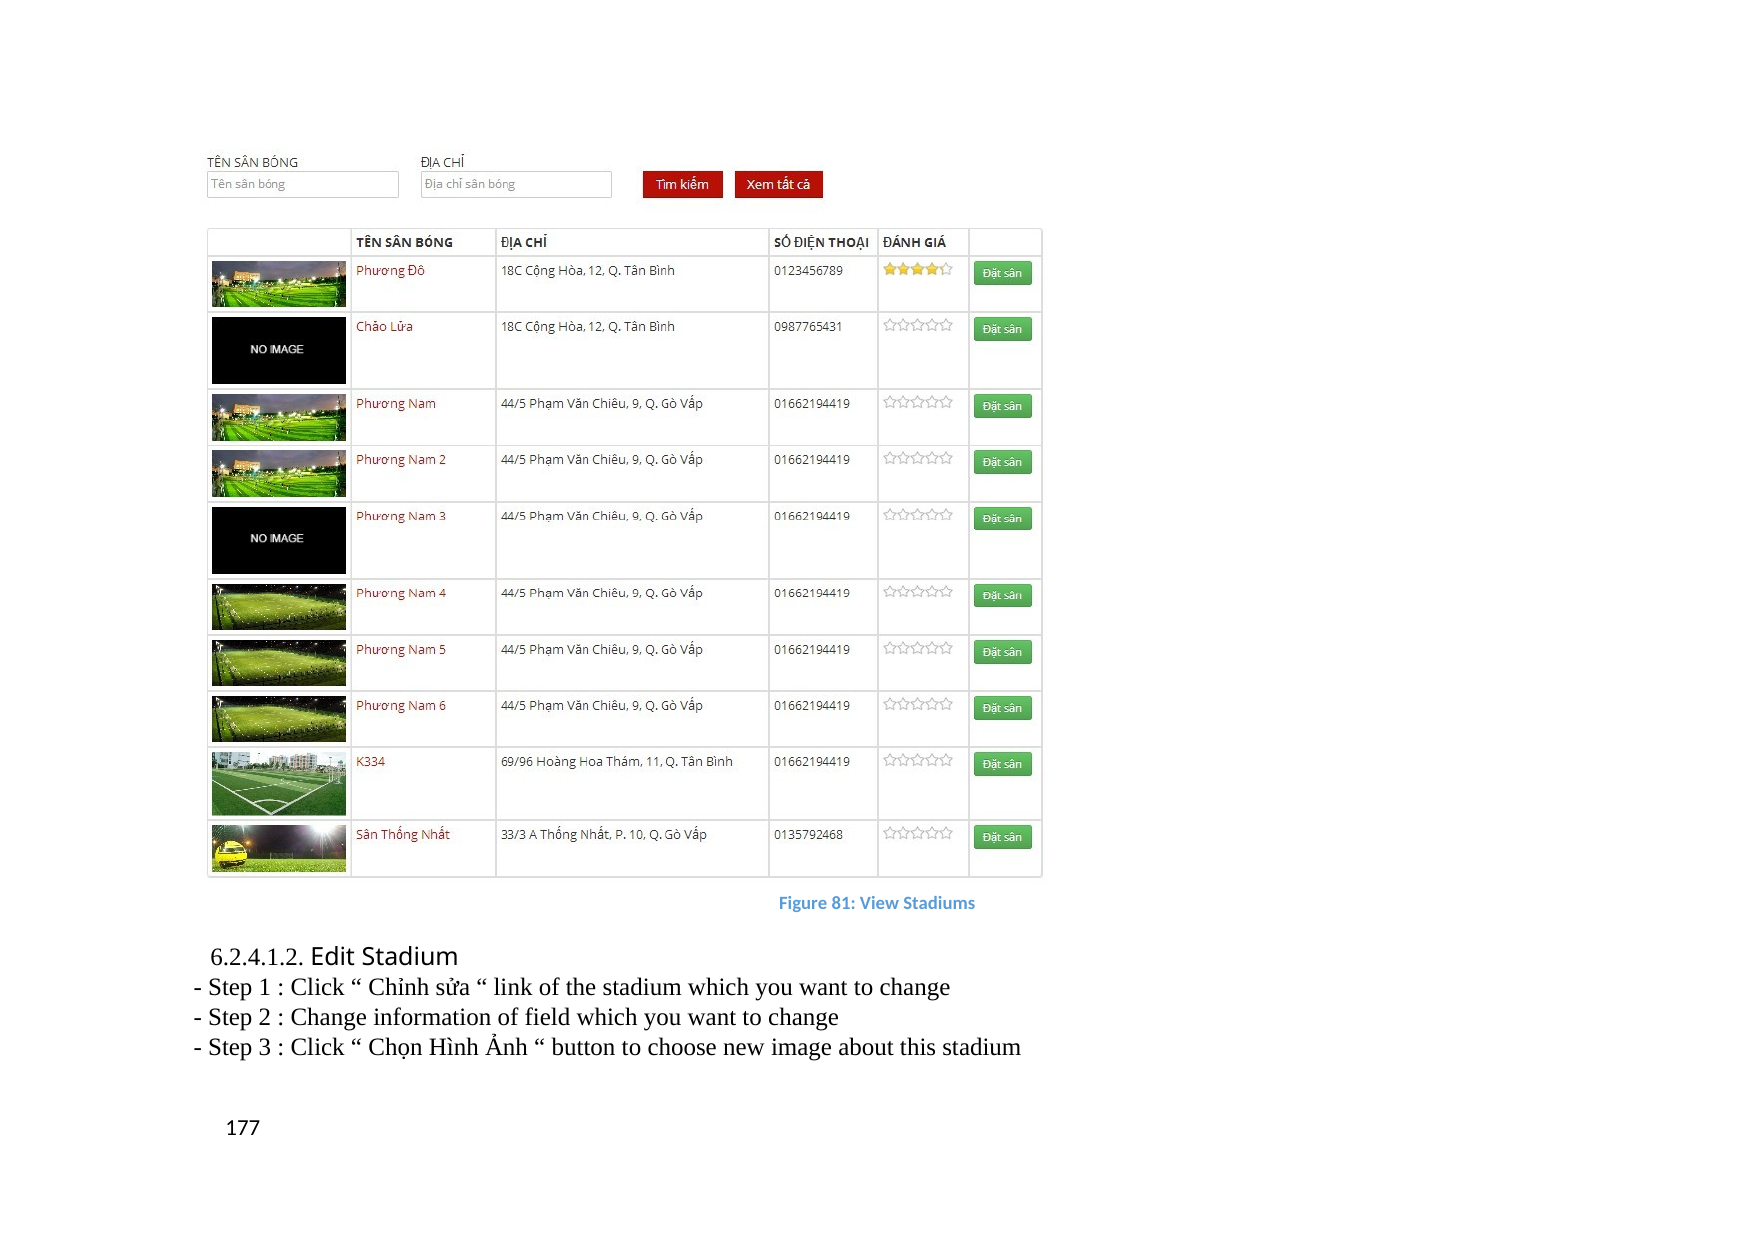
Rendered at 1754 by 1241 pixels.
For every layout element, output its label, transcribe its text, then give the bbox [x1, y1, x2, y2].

subtitle Edit Stadium [210, 939, 1604, 972]
picture [193, 149, 1059, 890]
text - Step 2 : Change information of field which you want to change [193, 1002, 1604, 1031]
text - Step 1 : Click “ Chỉnh sửa “ link of the stadium which you want to change [193, 972, 1604, 1001]
text - Step 3 : Click “ Chọn Hình Ảnh “ button to choose new image about this stadium [193, 1032, 1604, 1061]
text Figure 81: View Stadiums [150, 891, 1604, 914]
